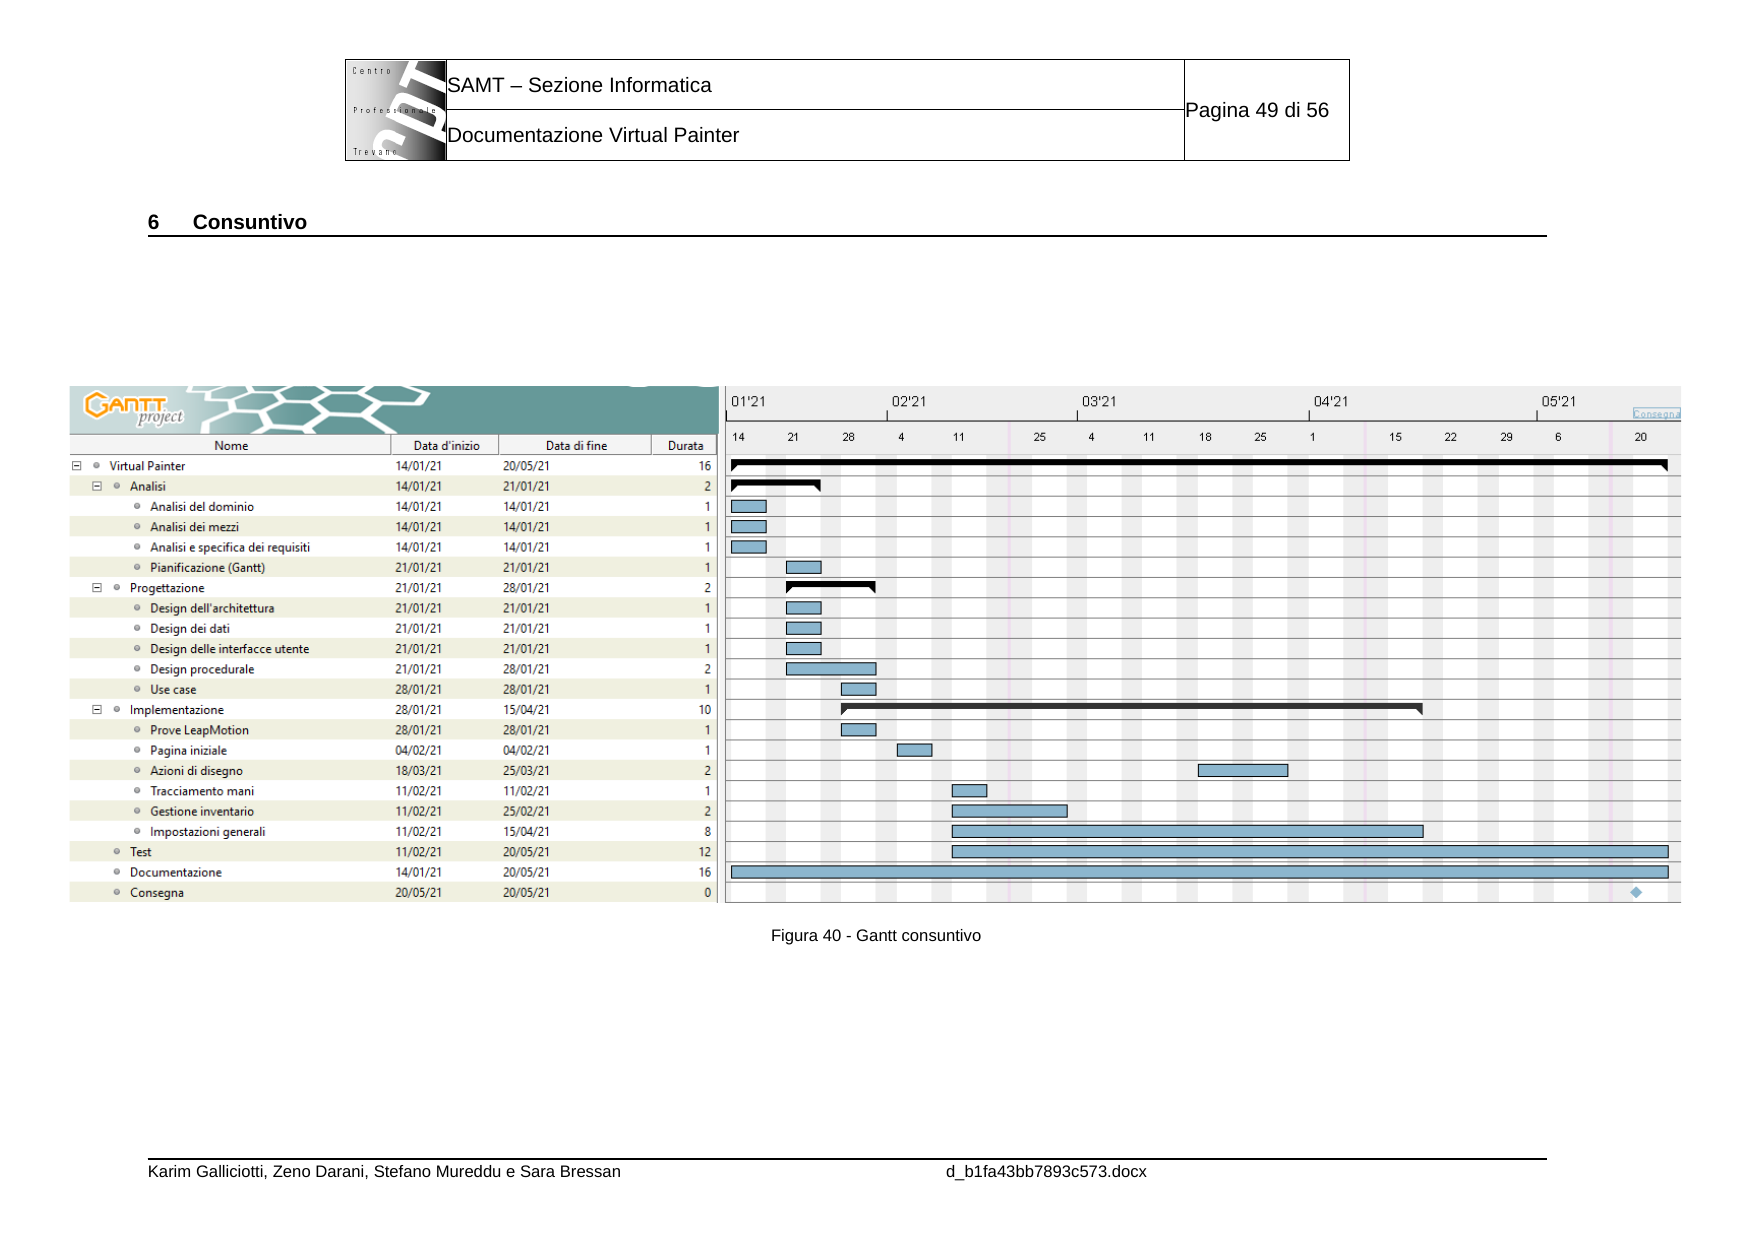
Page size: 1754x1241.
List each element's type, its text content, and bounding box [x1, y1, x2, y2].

picture [68, 386, 1680, 902]
picture [346, 60, 446, 160]
subtitle Consuntivo [148, 209, 1547, 235]
